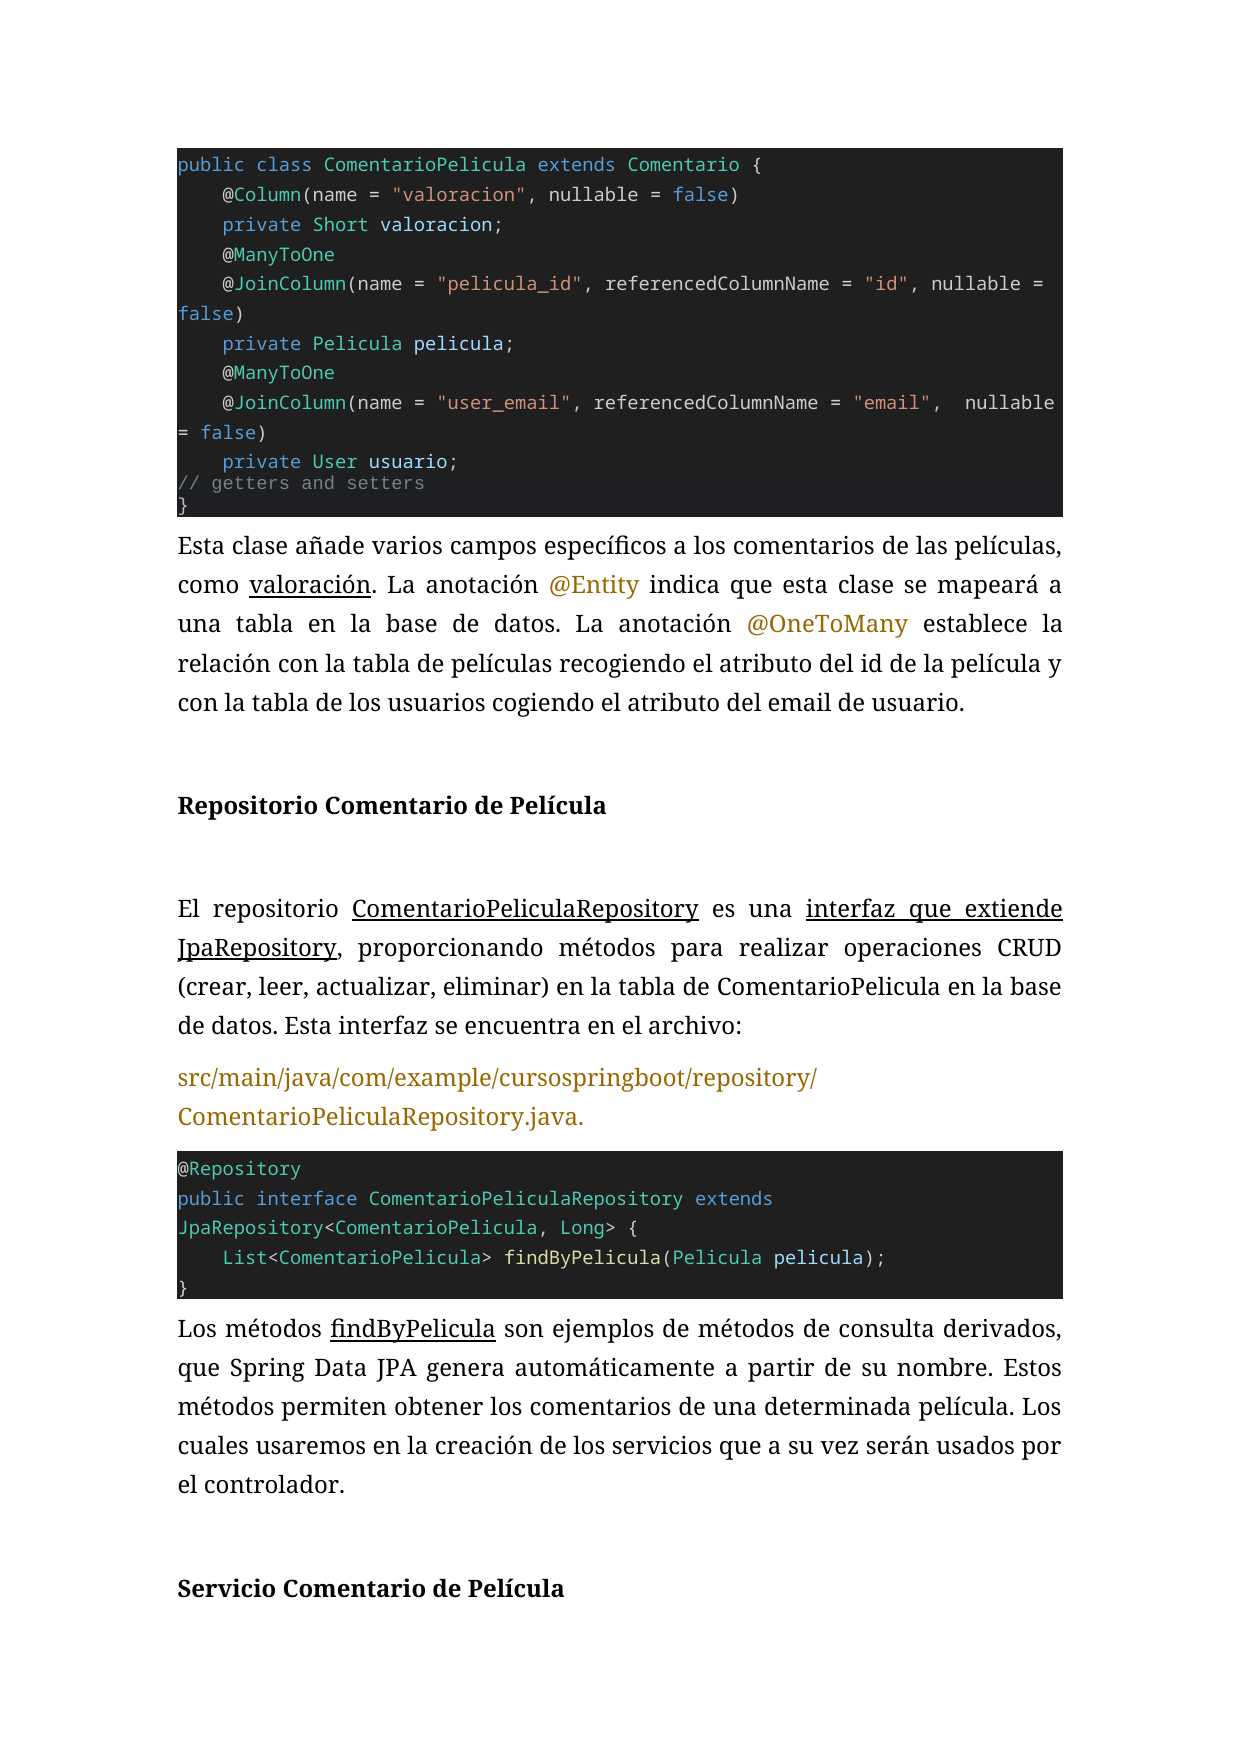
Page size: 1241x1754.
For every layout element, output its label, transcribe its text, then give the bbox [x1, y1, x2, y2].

text } [177, 1270, 1063, 1299]
text private Short valoracion; [177, 207, 1063, 237]
text Servicio Comentario de Película [177, 1571, 1063, 1604]
text Esta clase añade varios campos específicos a los comentarios de las películas, como valoración. La anotación @Entity indica que esta clase se mapeará a una tabla en la base de datos. La anotación @OneToMany establece la relación con la tabla de películas recogiendo el atributo del id de la película y con la tabla de los usuarios cogiendo el atributo del email de usuario. [177, 529, 1063, 718]
text @ManyToOne [177, 237, 1063, 266]
text // getters and setters } [177, 474, 1063, 517]
text List<ComentarioPelicula> findByPelicula(Pelicula pelicula); [177, 1240, 1063, 1270]
text private User usuario; [177, 444, 1063, 474]
text public class ComentarioPelicula extends Comentario { [177, 148, 1063, 177]
text El repositorio ComentarioPeliculaRepository es una interfaz que extiende JpaRepository, proporcionando métodos para realizar operaciones CRUD (crear, leer, actualizar, eliminar) en la tabla de ComentarioPelicula en la base de datos. Esta interfaz se encuentra en el archivo: [177, 892, 1063, 1041]
text public interface ComentarioPeliculaRepository extends JpaRepository<ComentarioPelicula, Long> { [177, 1181, 1063, 1240]
text src/main/java/com/example/cursospringboot/repository/ComentarioPeliculaRepository.java. [177, 1060, 1063, 1132]
text @ManyToOne [177, 355, 1063, 385]
text private Pelicula pelicula; [177, 326, 1063, 355]
text @Repository [177, 1151, 1063, 1181]
text @JoinColumn(name = "pelicula_id", referencedColumnName = "id", nullable = false) [177, 266, 1063, 326]
text @JoinColumn(name = "user_email", referencedColumnName = "email", nullable = false) [177, 385, 1063, 444]
text Repositorio Comentario de Película [177, 788, 1063, 821]
text Los métodos findByPelicula son ejemplos de métodos de consulta derivados, que Spring Data JPA genera automáticamente a partir de su nombre. Estos métodos permiten obtener los comentarios de una determinada película. Los cuales usaremos en la creación de los servicios que a su vez serán usados por el controlador. [177, 1312, 1063, 1501]
text @Column(name = "valoracion", nullable = false) [177, 177, 1063, 207]
